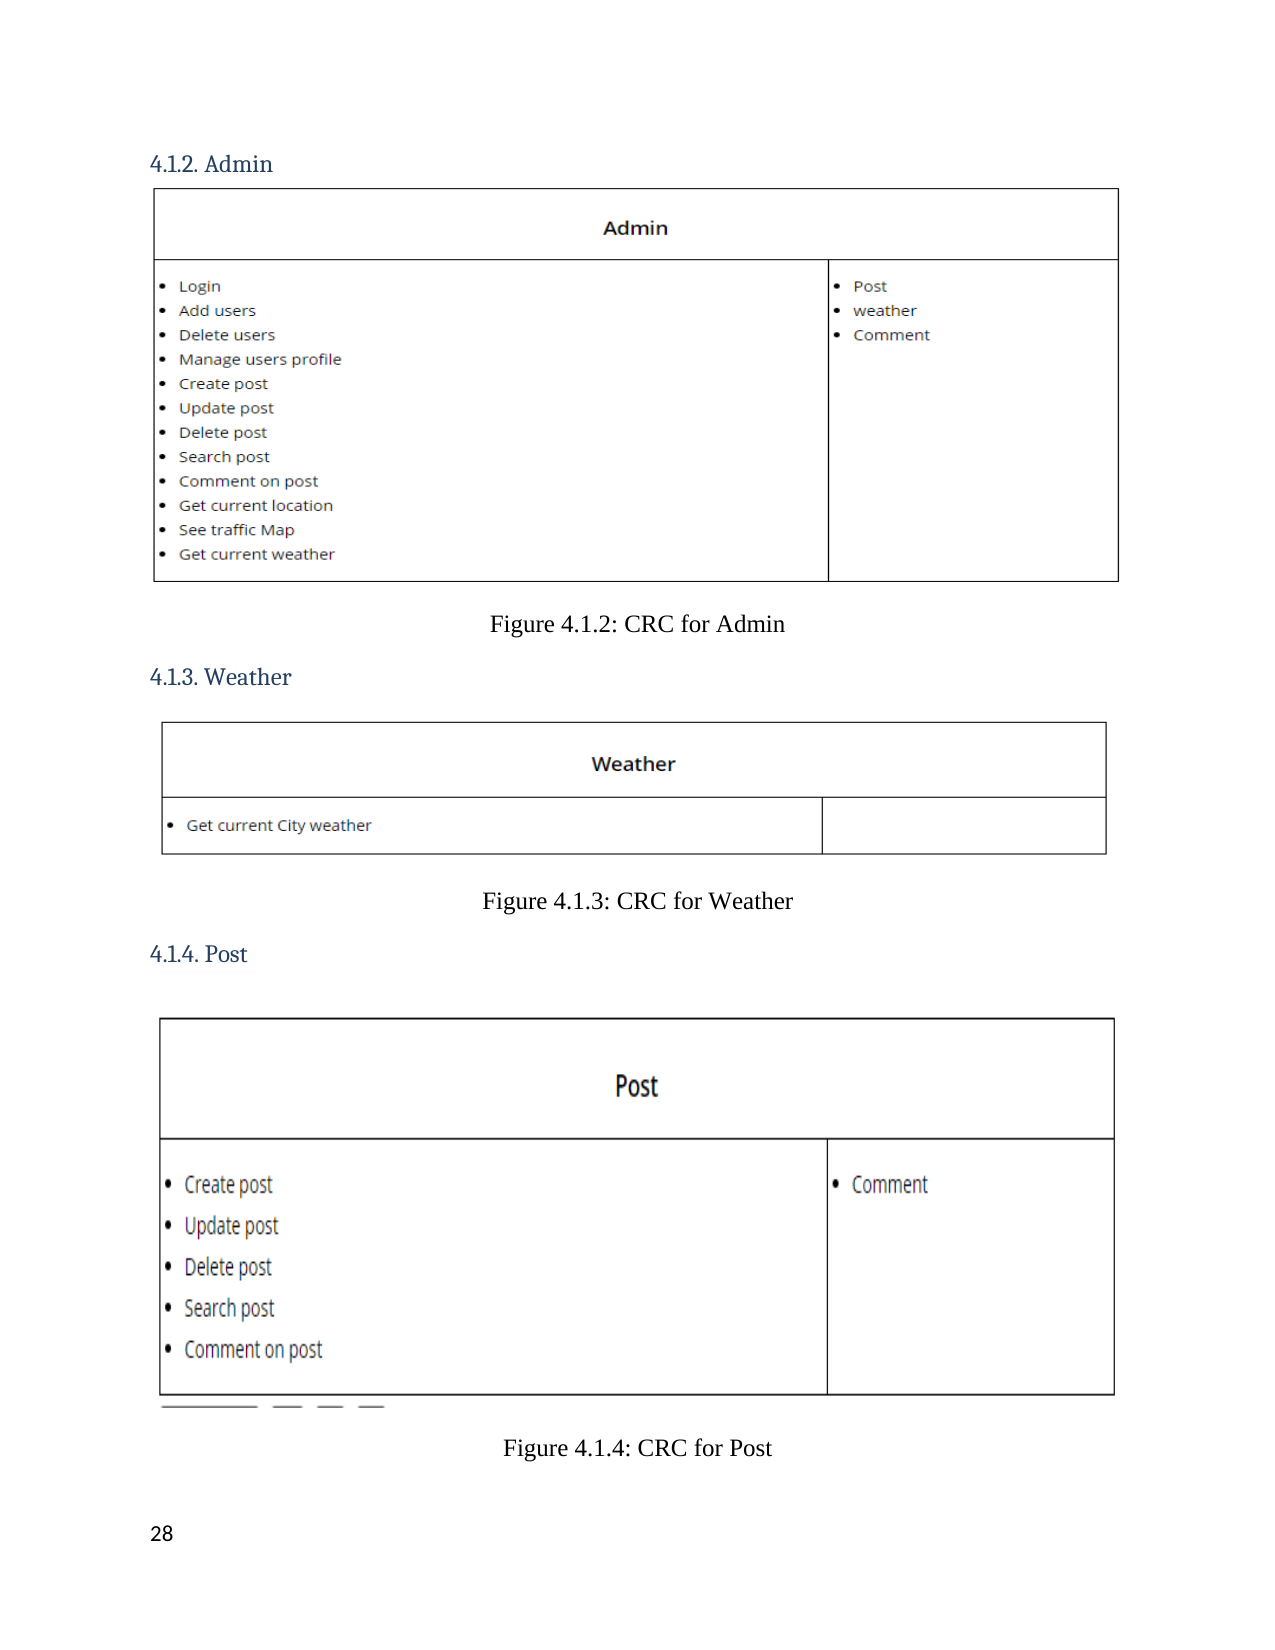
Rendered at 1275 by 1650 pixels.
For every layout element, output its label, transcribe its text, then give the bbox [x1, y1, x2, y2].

subtitle 4.1.2. Admin [150, 150, 1125, 179]
subtitle 4.1.3. Weather [150, 663, 1125, 692]
picture [150, 181, 1125, 585]
text Figure 4.1.4: CRC for Post [150, 1433, 1125, 1461]
subtitle 4.1.4. Post [150, 940, 1125, 968]
picture [150, 694, 1123, 861]
text Figure 4.1.3: CRC for Weather [150, 886, 1125, 915]
text Figure 4.1.2: CRC for Admin [150, 609, 1125, 638]
picture [150, 970, 1122, 1408]
